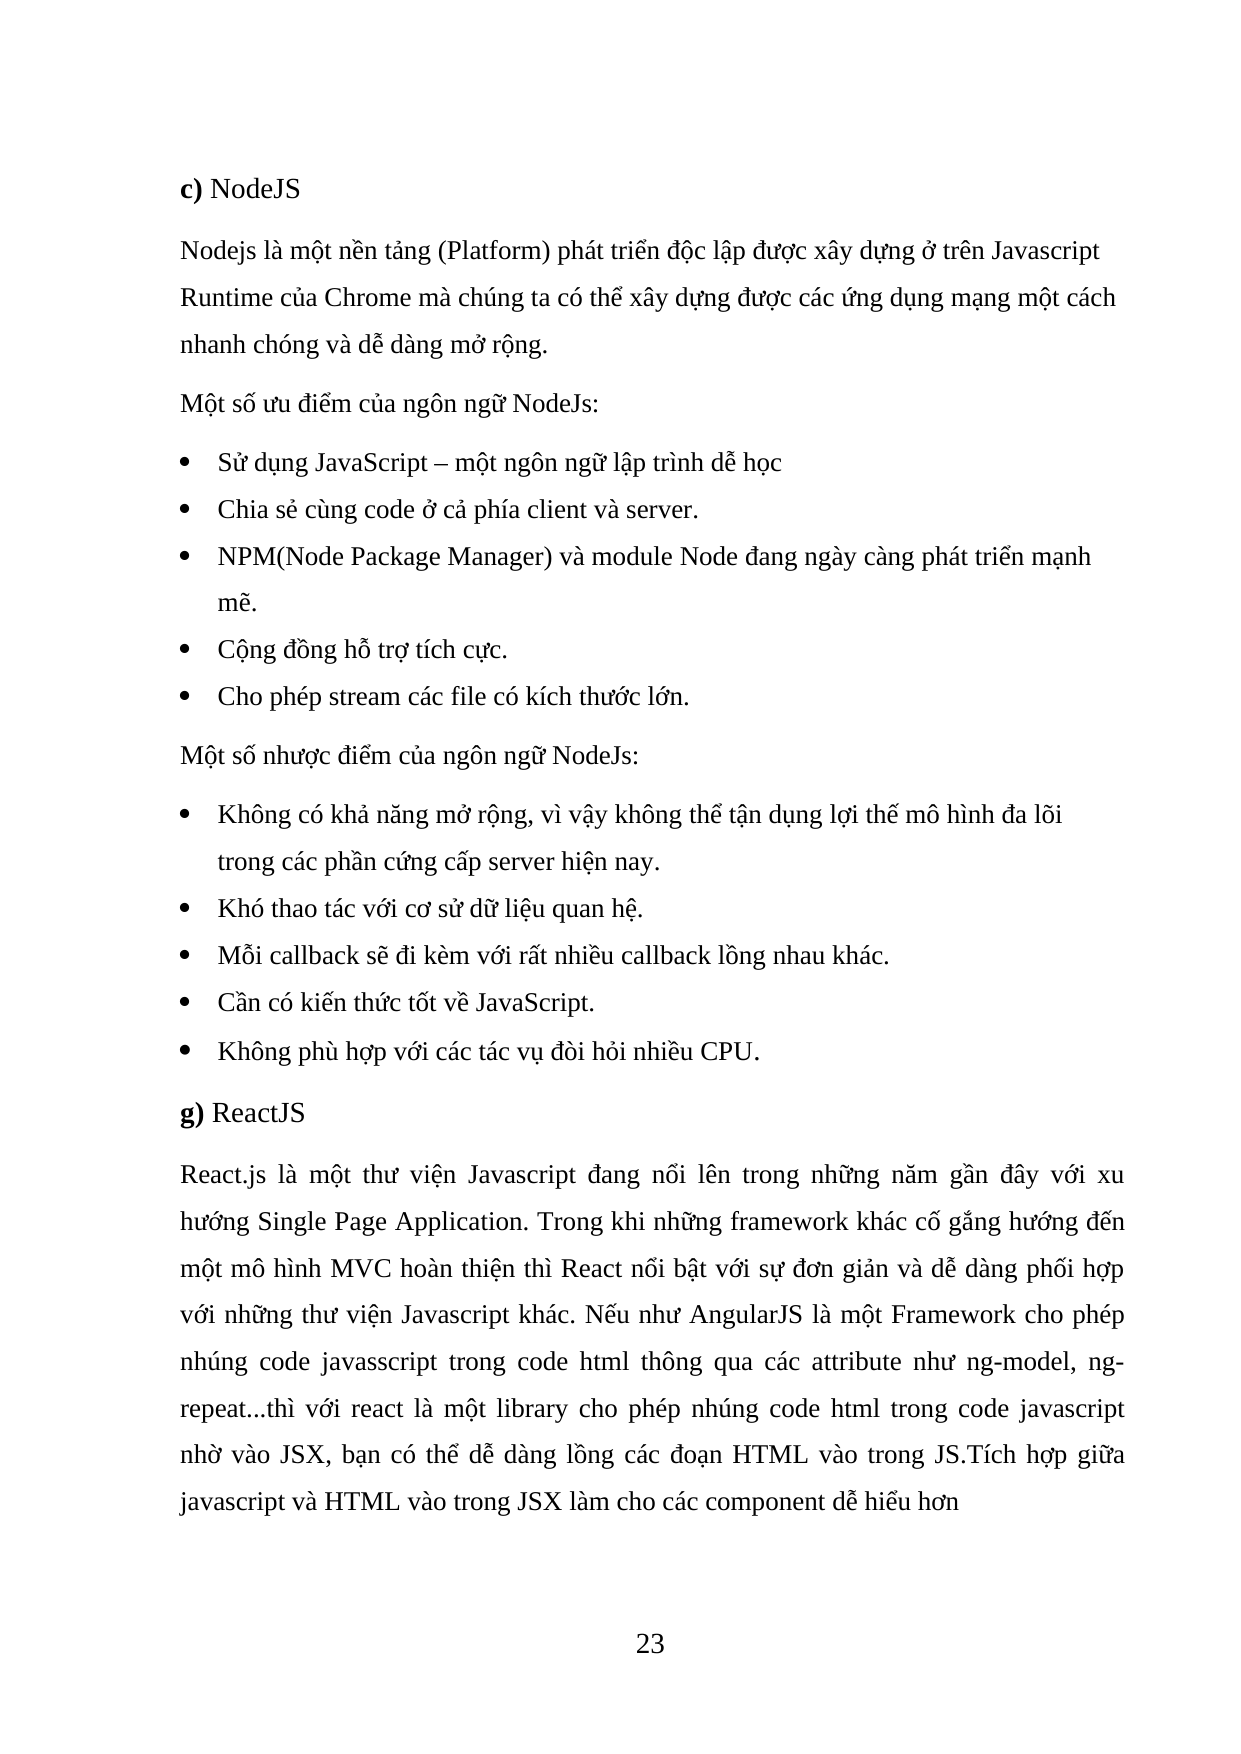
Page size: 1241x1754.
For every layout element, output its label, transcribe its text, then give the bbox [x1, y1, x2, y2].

list Cần có kiến thức tốt về JavaScript. [180, 986, 1126, 1017]
text Một số ưu điểm của ngôn ngữ NodeJs: [180, 387, 1126, 418]
list Không có khả năng mở rộng, vì vậy không thể tận dụng lợi thế mô hình đa lõi trong các phần cứng cấp server hiện nay. [180, 799, 1126, 877]
text React.js là một thư viện Javascript đang nổi lên trong những năm gần đây với xu hướng Single Page Application. Trong khi những framework khác cố gắng hướng đến một mô hình MVC hoàn thiện thì React nổi bật với sự đơn giản và dễ dàng phối hợp với những thư viện Javascript khác. Nếu như AngularJS là một Framework cho phép nhúng code javasscript trong code html thông qua các attribute như ng-model, ng-repeat...thì với react là một library cho phép nhúng code html trong code javascript nhờ vào JSX, bạn có thể dễ dàng lồng các đoạn HTML vào trong JS.Tích hợp giữa javascript và HTML vào trong JSX làm cho các component dễ hiểu hơn [180, 1158, 1126, 1516]
list Cho phép stream các file có kích thước lớn. [180, 680, 1126, 711]
list Sử dụng JavaScript – một ngôn ngữ lập trình dễ học [180, 446, 1126, 477]
text c) NodeJS [180, 172, 1126, 205]
list NPM(Node Package Manager) và module Node đang ngày càng phát triển mạnh mẽ. [180, 540, 1126, 618]
list Khó thao tác với cơ sử dữ liệu quan hệ. [180, 892, 1126, 923]
list Mỗi callback sẽ đi kèm với rất nhiều callback lồng nhau khác. [180, 939, 1126, 970]
text Nodejs là một nền tảng (Platform) phát triển độc lập được xây dựng ở trên Javascript Runtime của Chrome mà chúng ta có thể xây dựng được các ứng dụng mạng một cách nhanh chóng và dễ dàng mở rộng. [180, 234, 1126, 359]
list Không phù hợp với các tác vụ đòi hỏi nhiều CPU. [180, 1033, 1126, 1066]
text g) ReactJS [180, 1096, 1126, 1129]
text Một số nhược điểm của ngôn ngữ NodeJs: [180, 739, 1126, 771]
list Chia sẻ cùng code ở cả phía client và server. [180, 493, 1126, 524]
list Cộng đồng hỗ trợ tích cực. [180, 633, 1126, 664]
